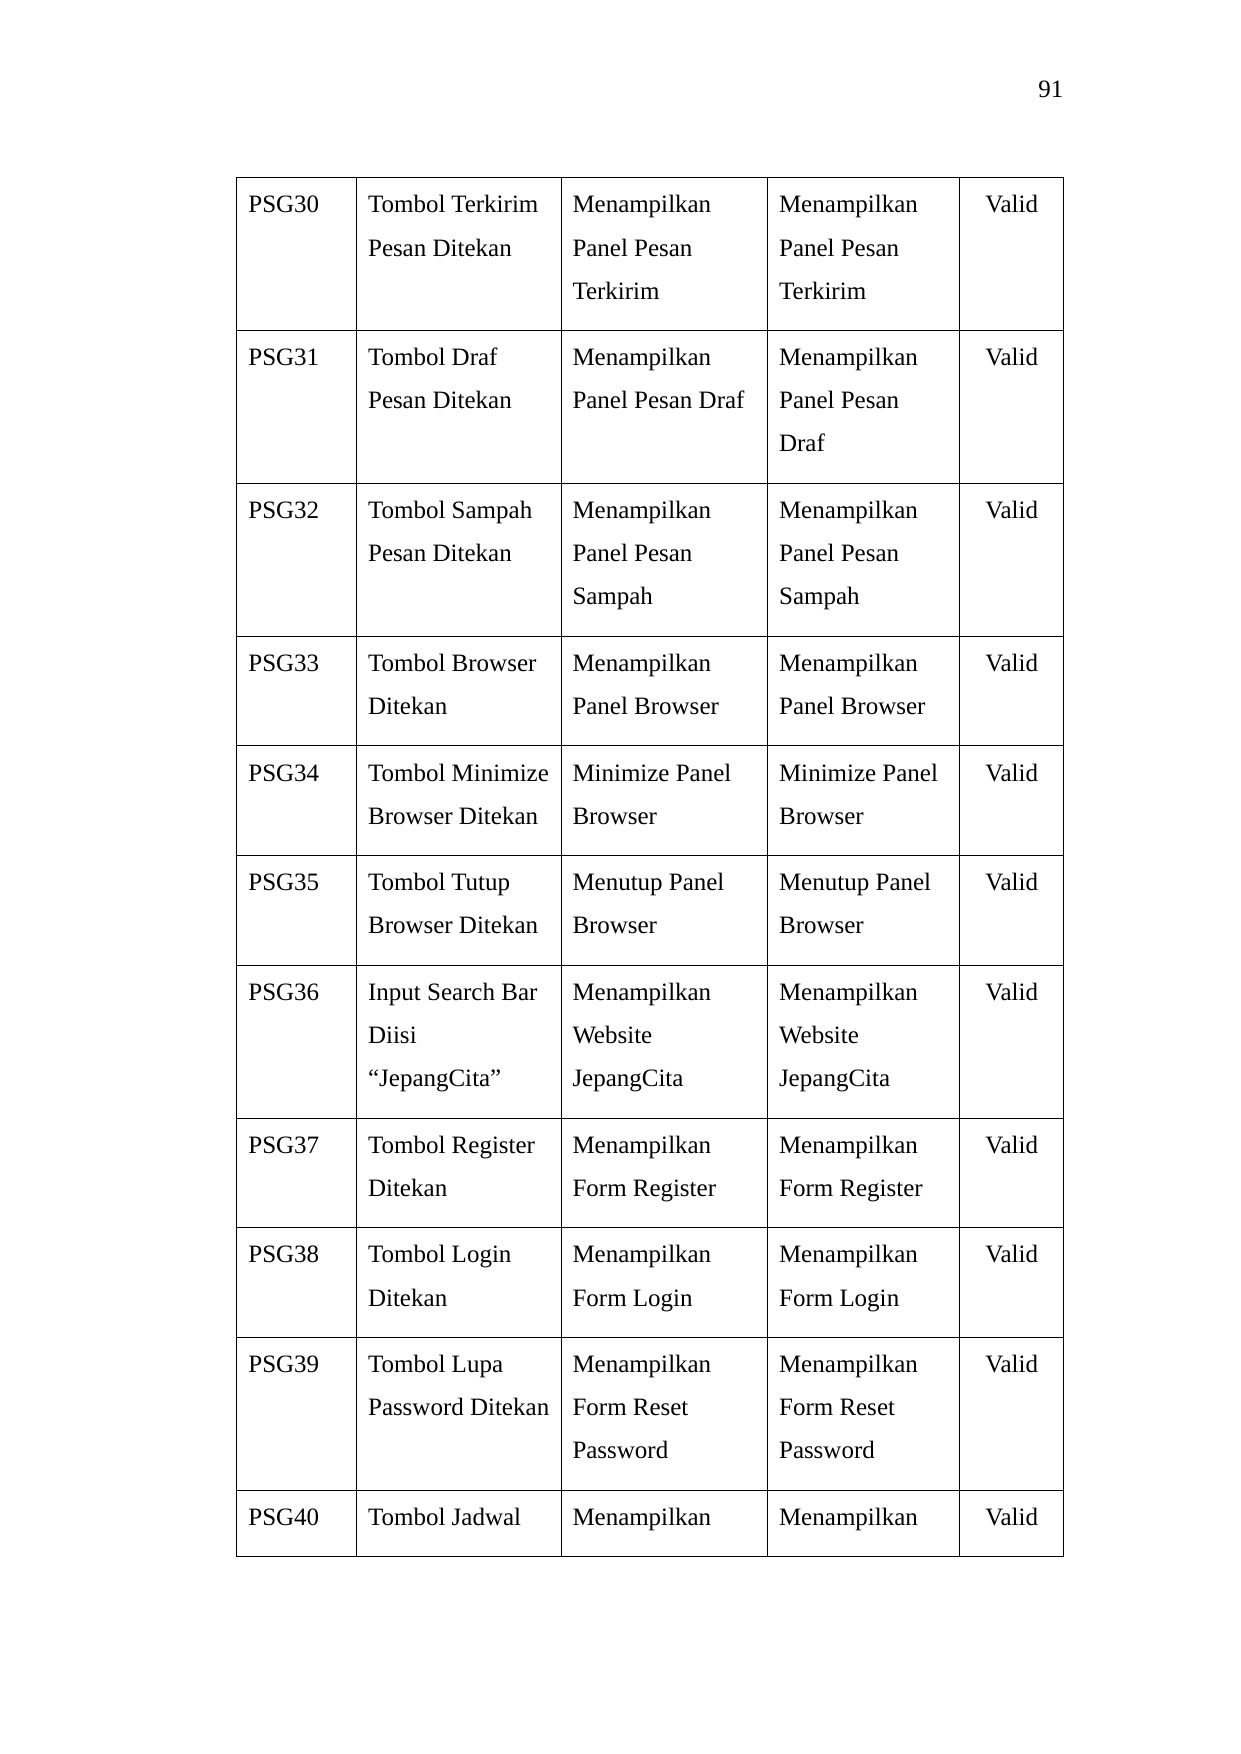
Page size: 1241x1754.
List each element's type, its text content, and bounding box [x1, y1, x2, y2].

table_cell PSG38 [237, 1228, 356, 1337]
table_cell Valid [960, 1228, 1063, 1337]
table_cell Menampilkan Form Reset Password [768, 1338, 959, 1490]
table_cell PSG31 [237, 331, 356, 483]
table_cell Valid [960, 178, 1063, 330]
table_cell Input Search Bar Diisi “JepangCita” [357, 966, 561, 1117]
table_cell PSG36 [237, 966, 356, 1117]
table_cell Tombol Browser Ditekan [357, 637, 561, 745]
table_cell Valid [960, 1338, 1063, 1490]
table_cell Menampilkan Form Register [768, 1119, 959, 1227]
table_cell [768, 1491, 959, 1556]
table_cell Menampilkan Panel Browser [768, 637, 959, 745]
table_cell Tombol Register Ditekan [357, 1119, 561, 1227]
table_cell Minimize Panel Browser [562, 746, 767, 855]
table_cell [562, 1491, 767, 1556]
table_cell Menampilkan Panel Pesan Draf [768, 331, 959, 483]
table_cell Menampilkan Website JepangCita [768, 966, 959, 1117]
table_cell Menutup Panel Browser [562, 856, 767, 965]
table_cell Valid [960, 484, 1063, 636]
table_cell Menampilkan Panel Pesan Terkirim [562, 178, 767, 330]
table_cell Menampilkan Panel Pesan Sampah [768, 484, 959, 636]
table_cell Tombol Draf Pesan Ditekan [357, 331, 561, 483]
table_cell Menampilkan Panel Browser [562, 637, 767, 745]
table_cell PSG30 [237, 178, 356, 330]
table_cell Menutup Panel Browser [768, 856, 959, 965]
table_cell Valid [960, 856, 1063, 965]
table_cell Valid [960, 637, 1063, 745]
table_cell Menampilkan Form Reset Password [562, 1338, 767, 1490]
table_cell PSG33 [237, 637, 356, 745]
table_cell Tombol Terkirim Pesan Ditekan [357, 178, 561, 330]
table_cell Minimize Panel Browser [768, 746, 959, 855]
table_cell Menampilkan Panel Pesan Sampah [562, 484, 767, 636]
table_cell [357, 1491, 561, 1556]
table_cell Valid [960, 331, 1063, 483]
table_cell Tombol Minimize Browser Ditekan [357, 746, 561, 855]
table_cell Tombol Tutup Browser Ditekan [357, 856, 561, 965]
table_cell Tombol Lupa Password Ditekan [357, 1338, 561, 1490]
table_cell Menampilkan Form Login [562, 1228, 767, 1337]
table_cell PSG32 [237, 484, 356, 636]
table_cell PSG35 [237, 856, 356, 965]
table_cell Menampilkan Panel Pesan Terkirim [768, 178, 959, 330]
table_cell Menampilkan Panel Pesan Draf [562, 331, 767, 483]
table_cell PSG39 [237, 1338, 356, 1490]
table_cell Valid [960, 1491, 1063, 1556]
table_cell Valid [960, 1119, 1063, 1227]
table_cell Menampilkan Form Login [768, 1228, 959, 1337]
table_cell Menampilkan Website JepangCita [562, 966, 767, 1117]
table_cell Tombol Sampah Pesan Ditekan [357, 484, 561, 636]
table_cell Valid [960, 746, 1063, 855]
table_cell Valid [960, 966, 1063, 1117]
table_cell PSG34 [237, 746, 356, 855]
table_cell PSG37 [237, 1119, 356, 1227]
table_cell Menampilkan Form Register [562, 1119, 767, 1227]
table_cell Tombol Login Ditekan [357, 1228, 561, 1337]
table_cell PSG40 [237, 1491, 356, 1556]
